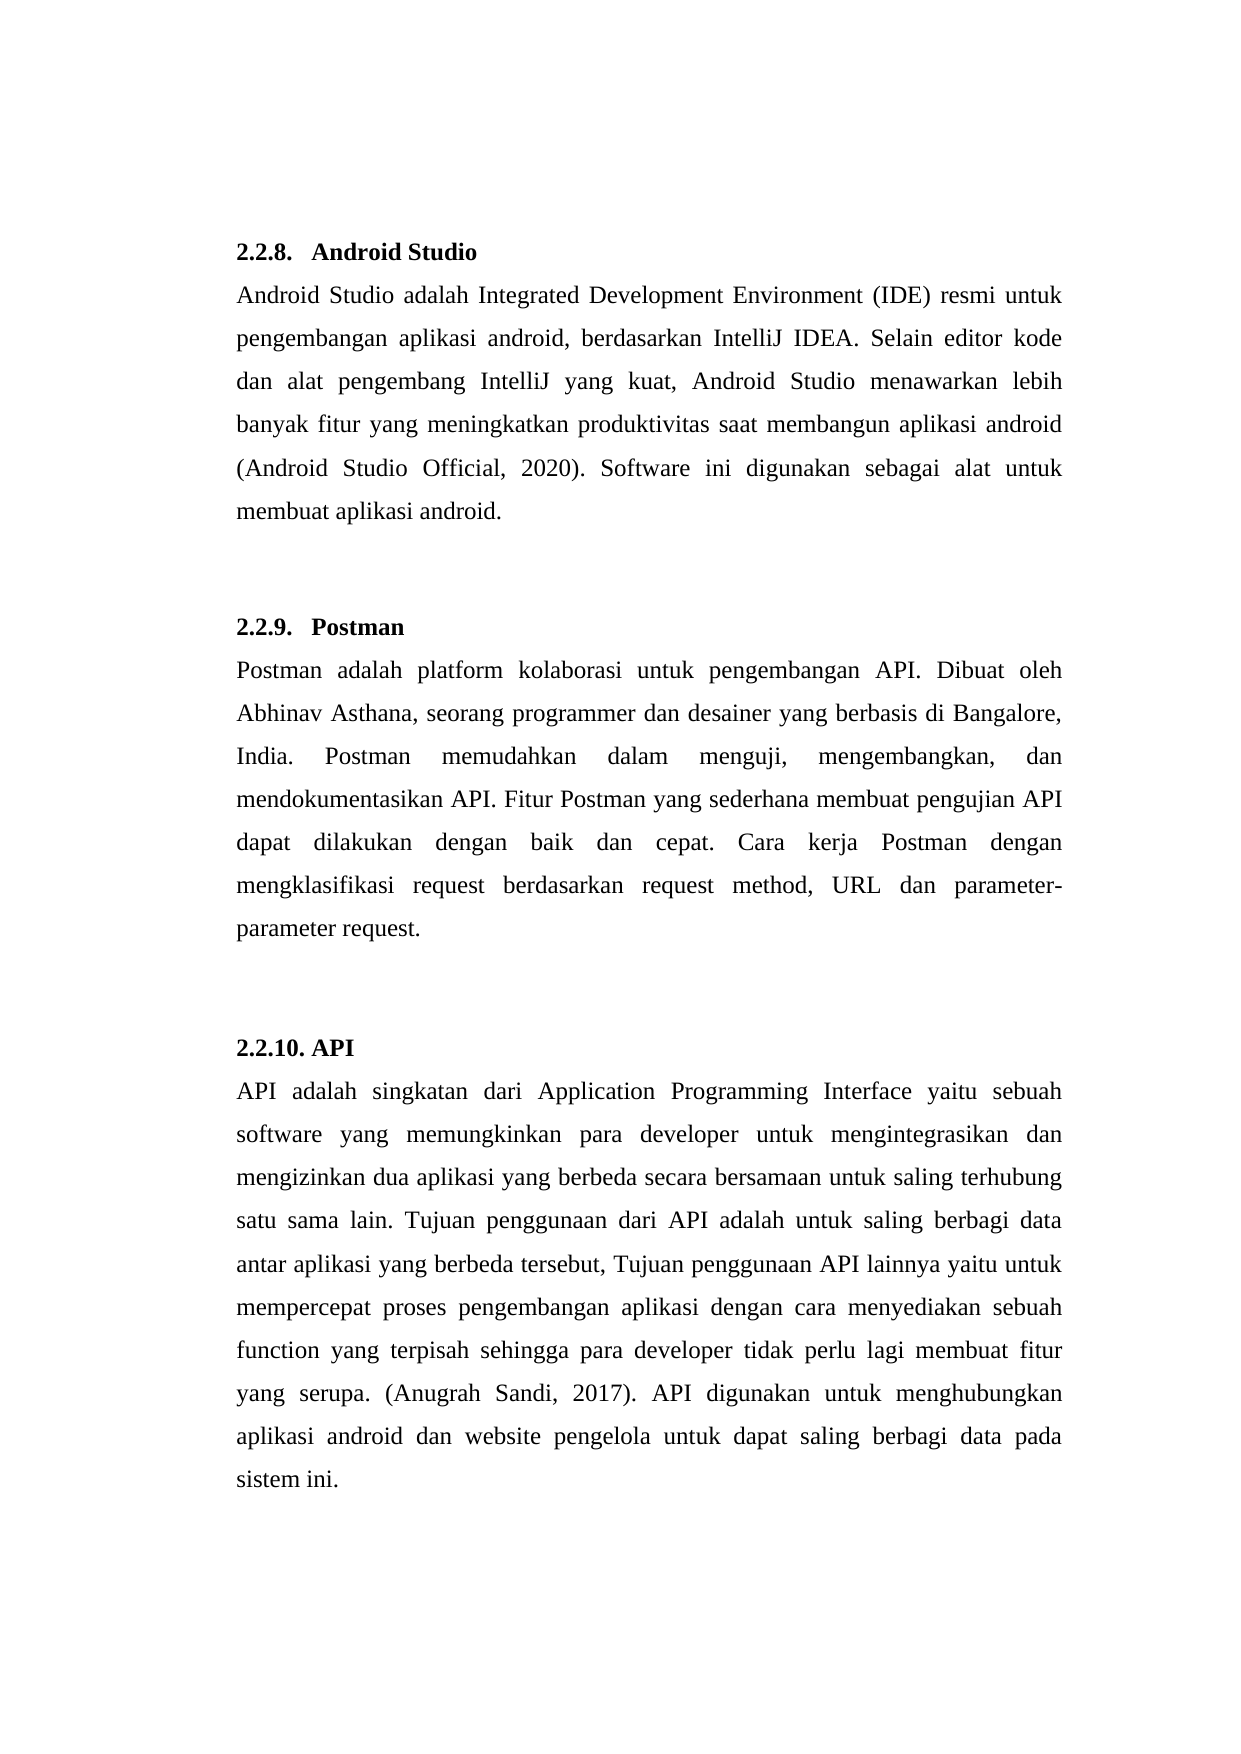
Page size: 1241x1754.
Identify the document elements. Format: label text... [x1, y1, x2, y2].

subtitle Postman [236, 612, 1063, 640]
text Android Studio adalah Integrated Development Environment (IDE) resmi untuk pengembangan aplikasi android, berdasarkan IntelliJ IDEA. Selain editor kode dan alat pengembang IntelliJ yang kuat, Android Studio menawarkan lebih banyak fitur yang meningkatkan produktivitas saat membangun aplikasi android (Android Studio Official, 2020). Software ini digunakan sebagai alat untuk membuat aplikasi android. [236, 280, 1063, 524]
text API adalah singkatan dari Application Programming Interface yaitu sebuah software yang memungkinkan para developer untuk mengintegrasikan dan mengizinkan dua aplikasi yang berbeda secara bersamaan untuk saling terhubung satu sama lain. Tujuan penggunaan dari API adalah untuk saling berbagi data antar aplikasi yang berbeda tersebut, Tujuan penggunaan API lainnya yaitu untuk mempercepat proses pengembangan aplikasi dengan cara menyediakan sebuah function yang terpisah sehingga para developer tidak perlu lagi membuat fitur yang serupa. (Anugrah Sandi, 2017). API digunakan untuk menghubungkan aplikasi android dan website pengelola untuk dapat saling berbagi data pada sistem ini. [236, 1076, 1063, 1493]
subtitle Android Studio [236, 237, 1063, 266]
text Postman adalah platform kolaborasi untuk pengembangan API. Dibuat oleh Abhinav Asthana, seorang programmer dan desainer yang berbasis di Bangalore, India. Postman memudahkan dalam menguji, mengembangkan, dan mendokumentasikan API. Fitur Postman yang sederhana membuat pengujian API dapat dilakukan dengan baik dan cepat. Cara kerja Postman dengan mengklasifikasi request berdasarkan request method, URL dan parameter-parameter request. [236, 655, 1063, 942]
subtitle API [236, 1033, 1063, 1062]
